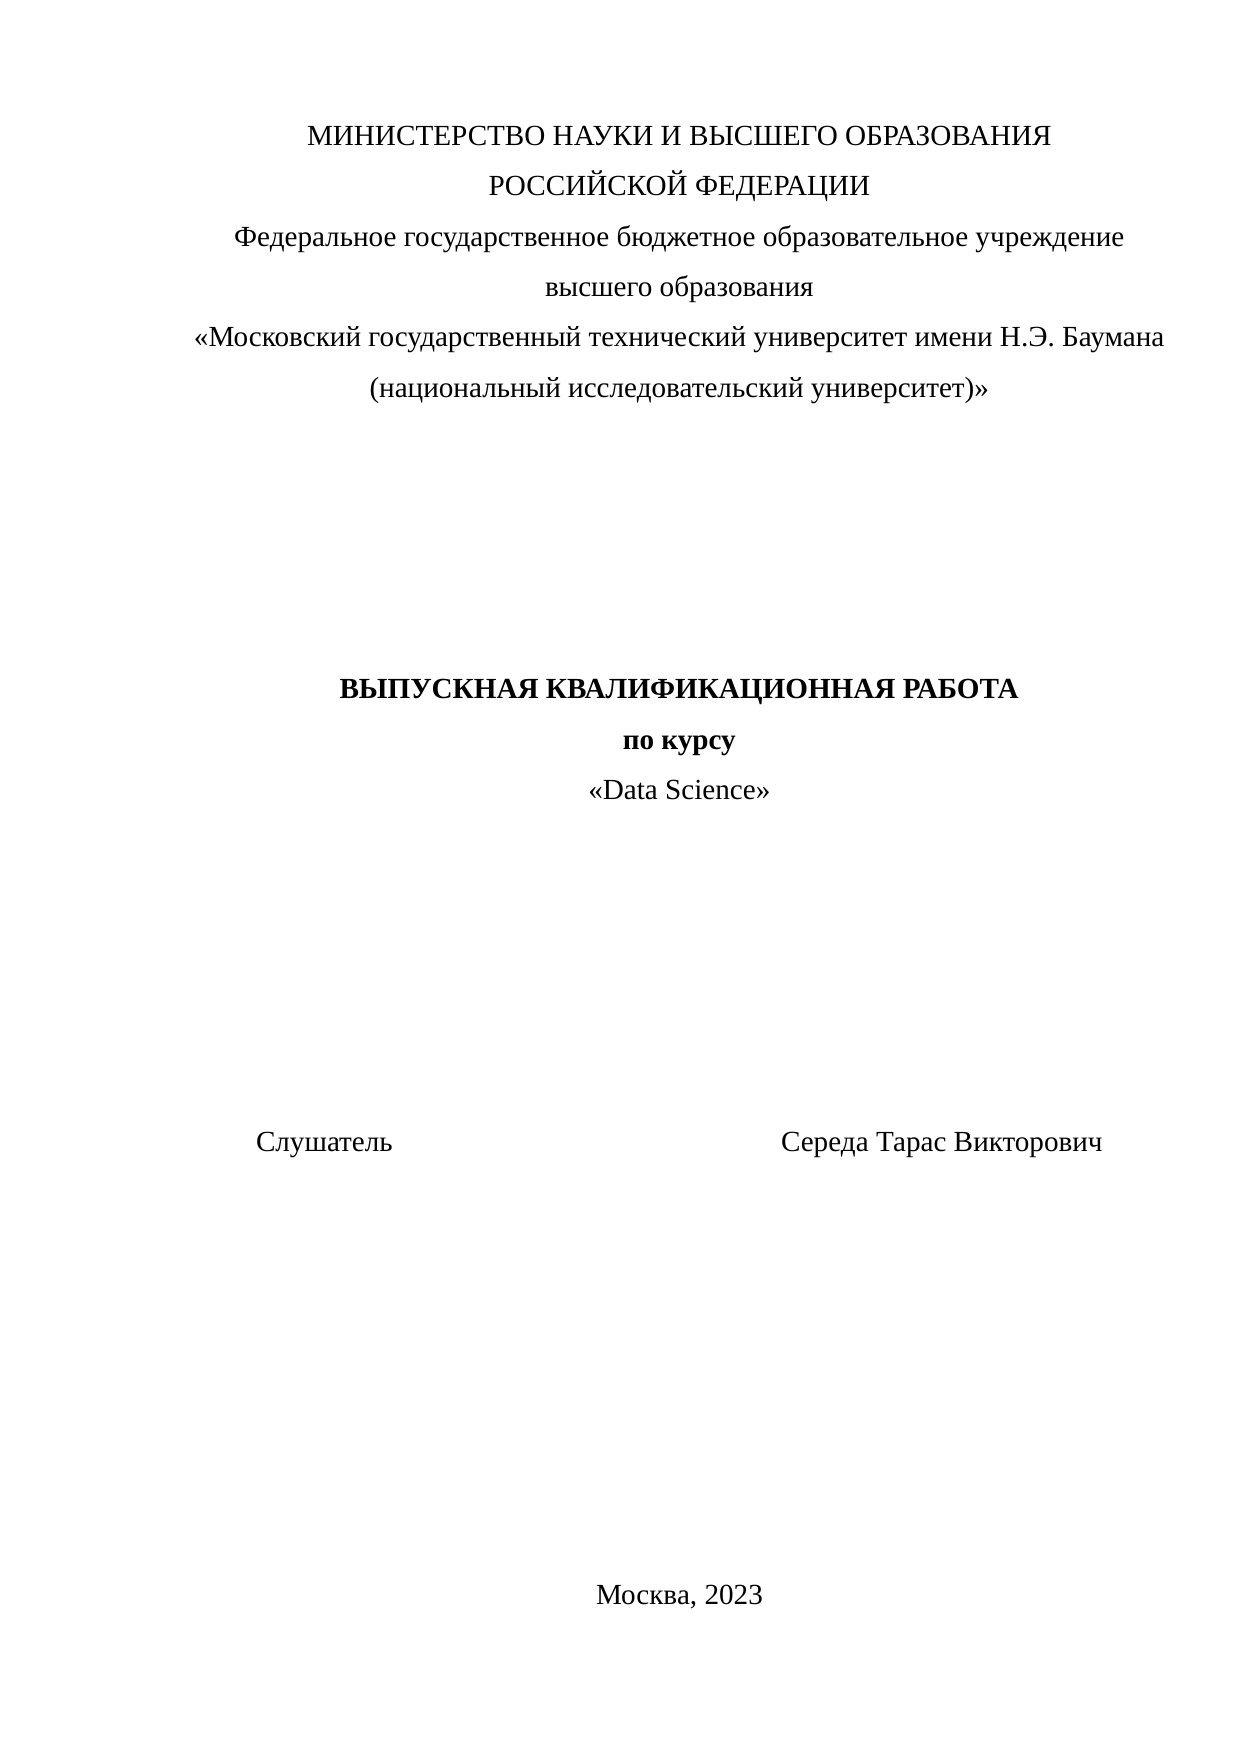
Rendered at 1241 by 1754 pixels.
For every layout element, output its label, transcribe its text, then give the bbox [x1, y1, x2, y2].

text (национальный исследовательский университет)» [177, 370, 1181, 403]
text высшего образования [177, 269, 1181, 303]
text «Московский государственный технический университет имени Н.Э. Баумана [177, 319, 1181, 353]
text по курсу [177, 722, 1181, 755]
text «Data Science» [177, 772, 1181, 806]
text МИНИСТЕРСТВО НАУКИ И ВЫСШЕГО ОБРАЗОВАНИЯ [177, 118, 1181, 152]
text Слушатель Середа Тарас Викторович [177, 1124, 1181, 1158]
text РОССИЙСКОЙ ФЕДЕРАЦИИ [177, 168, 1181, 202]
text ВЫПУСКНАЯ КВАЛИФИКАЦИОННАЯ РАБОТА [177, 672, 1181, 705]
text Федеральное государственное бюджетное образовательное учреждение [177, 219, 1181, 252]
text Москва, 2023 [177, 1577, 1181, 1611]
